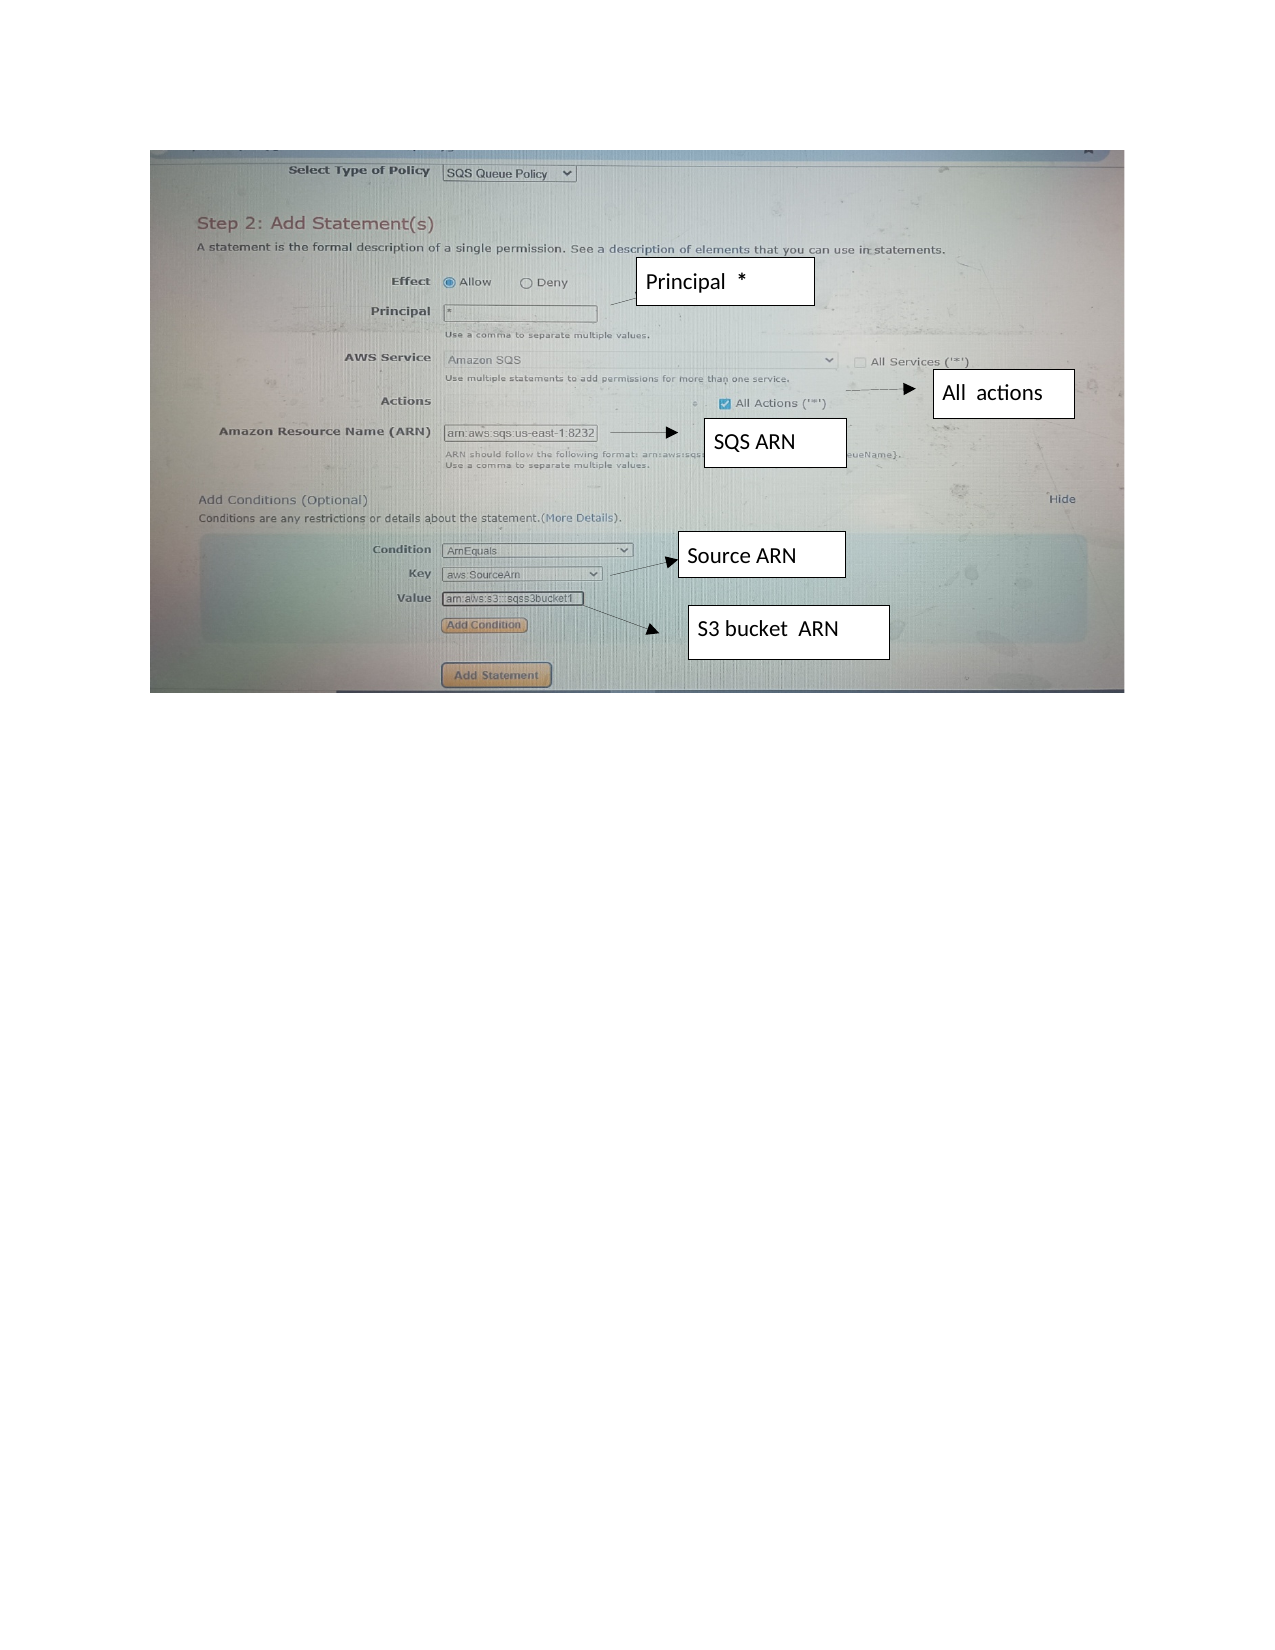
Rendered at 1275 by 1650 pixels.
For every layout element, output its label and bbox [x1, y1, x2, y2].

picture [150, 150, 1125, 693]
